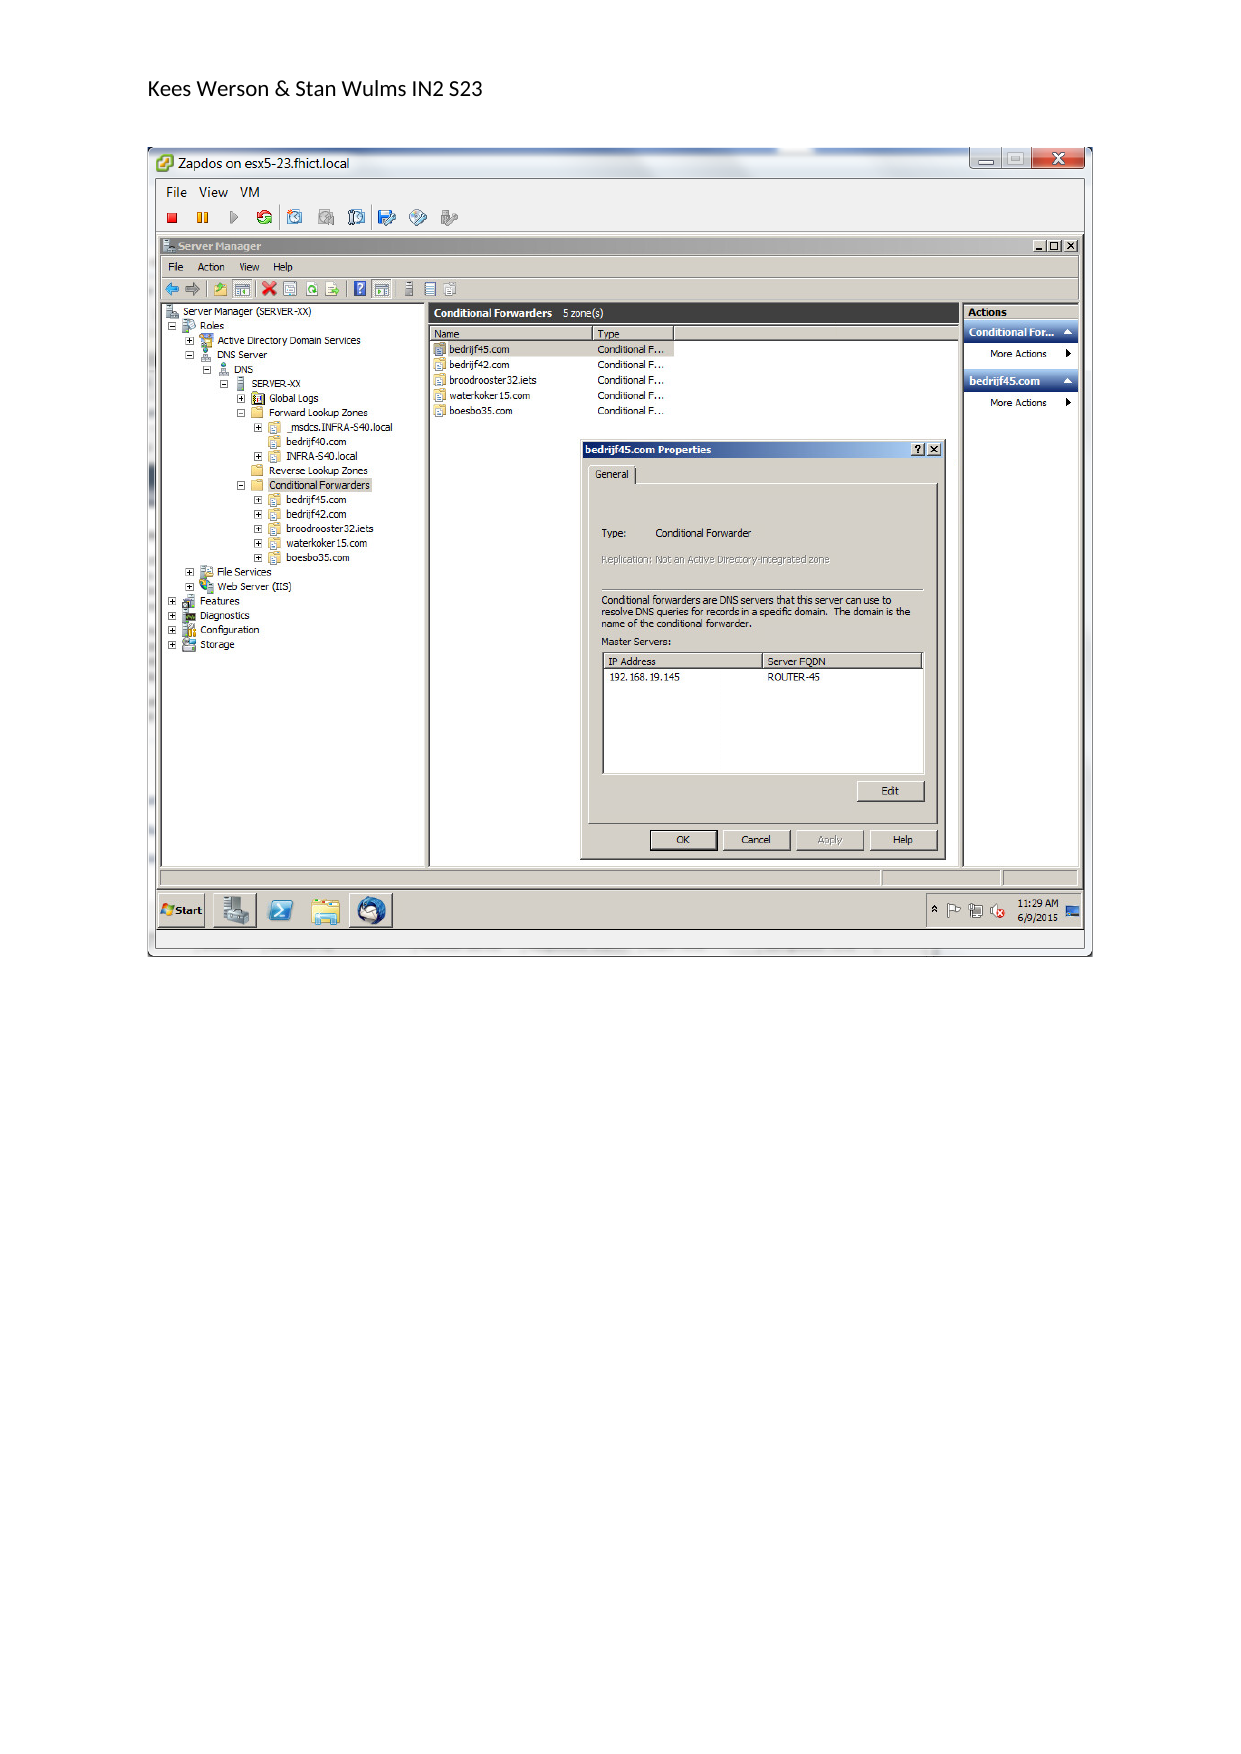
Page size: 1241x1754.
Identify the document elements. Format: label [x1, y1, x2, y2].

picture [147, 147, 1093, 957]
